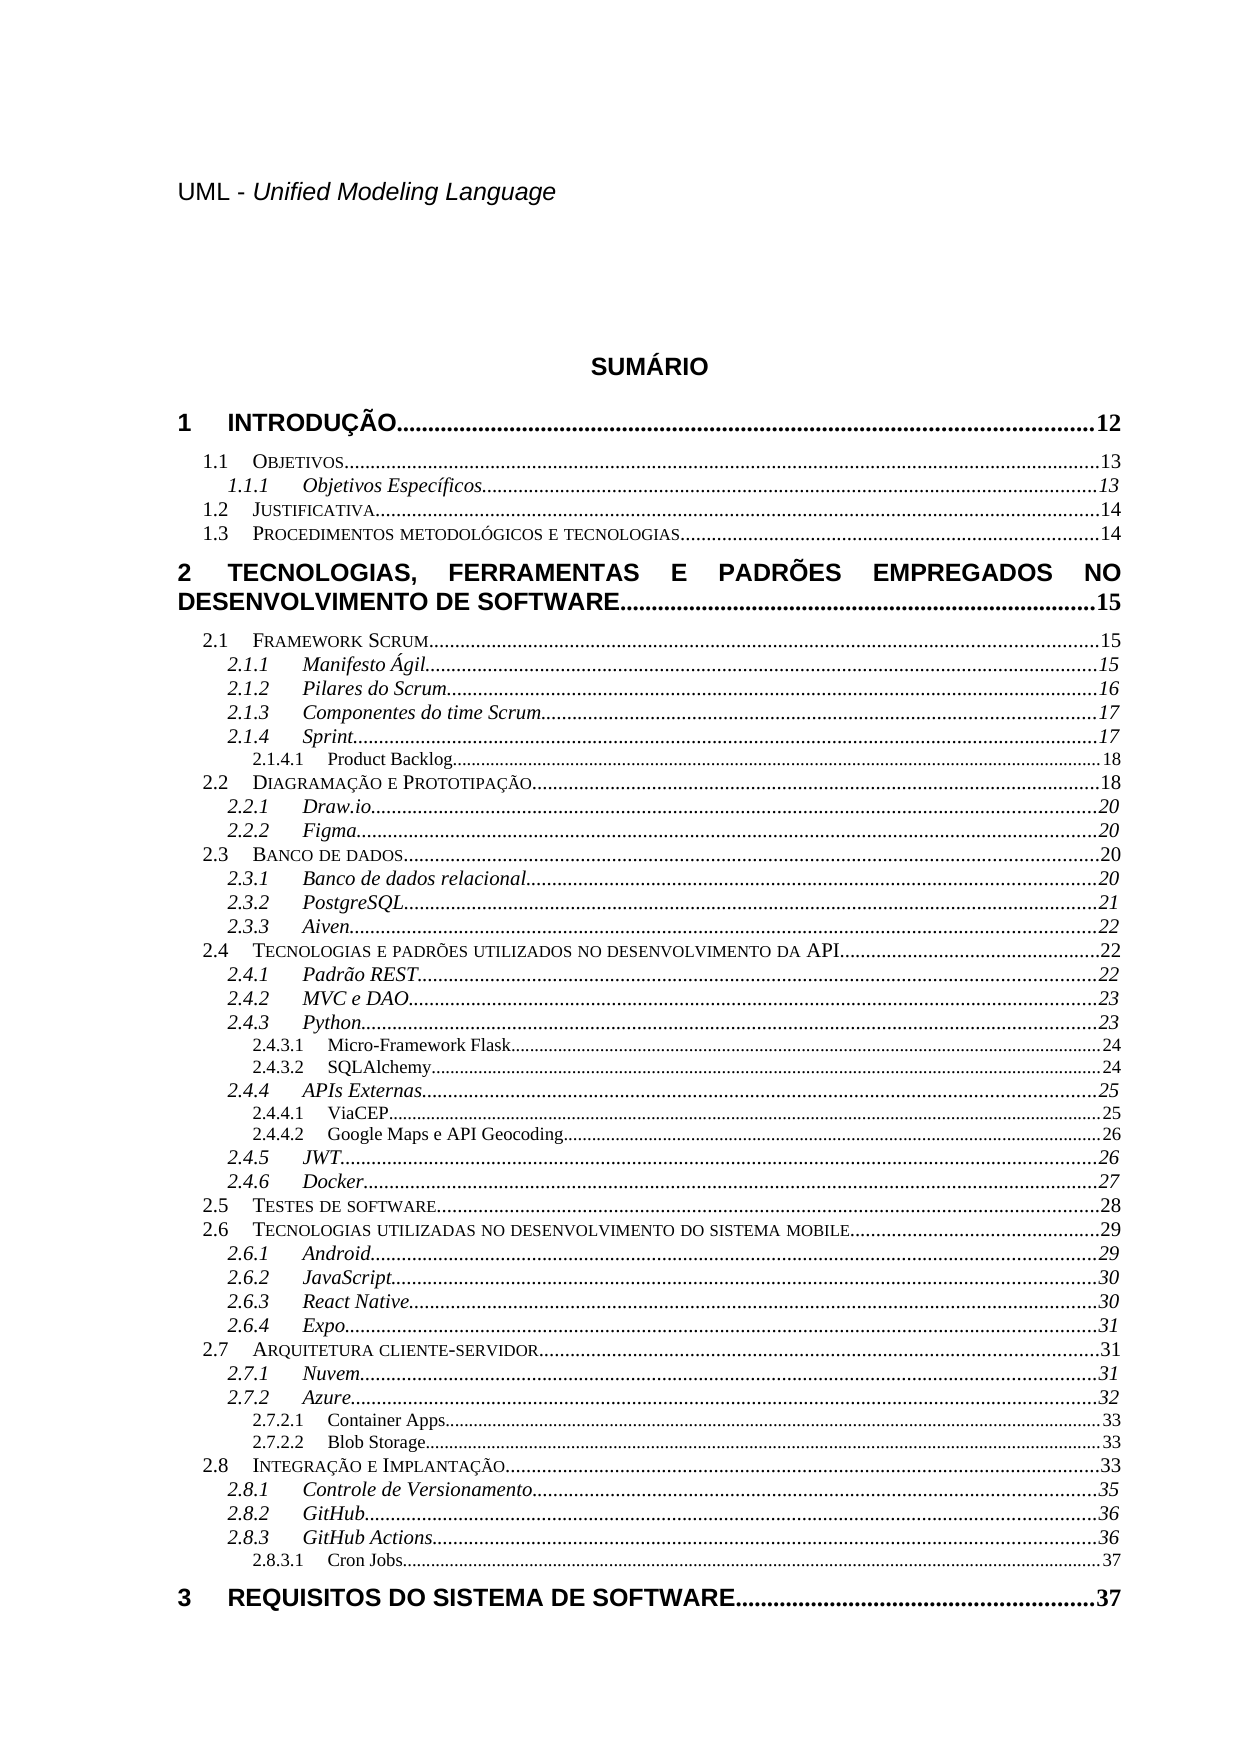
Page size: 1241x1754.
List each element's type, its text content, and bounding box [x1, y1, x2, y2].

text UML - Unified Modeling Language [177, 177, 1122, 206]
text SUMÁRIO [177, 352, 1122, 381]
